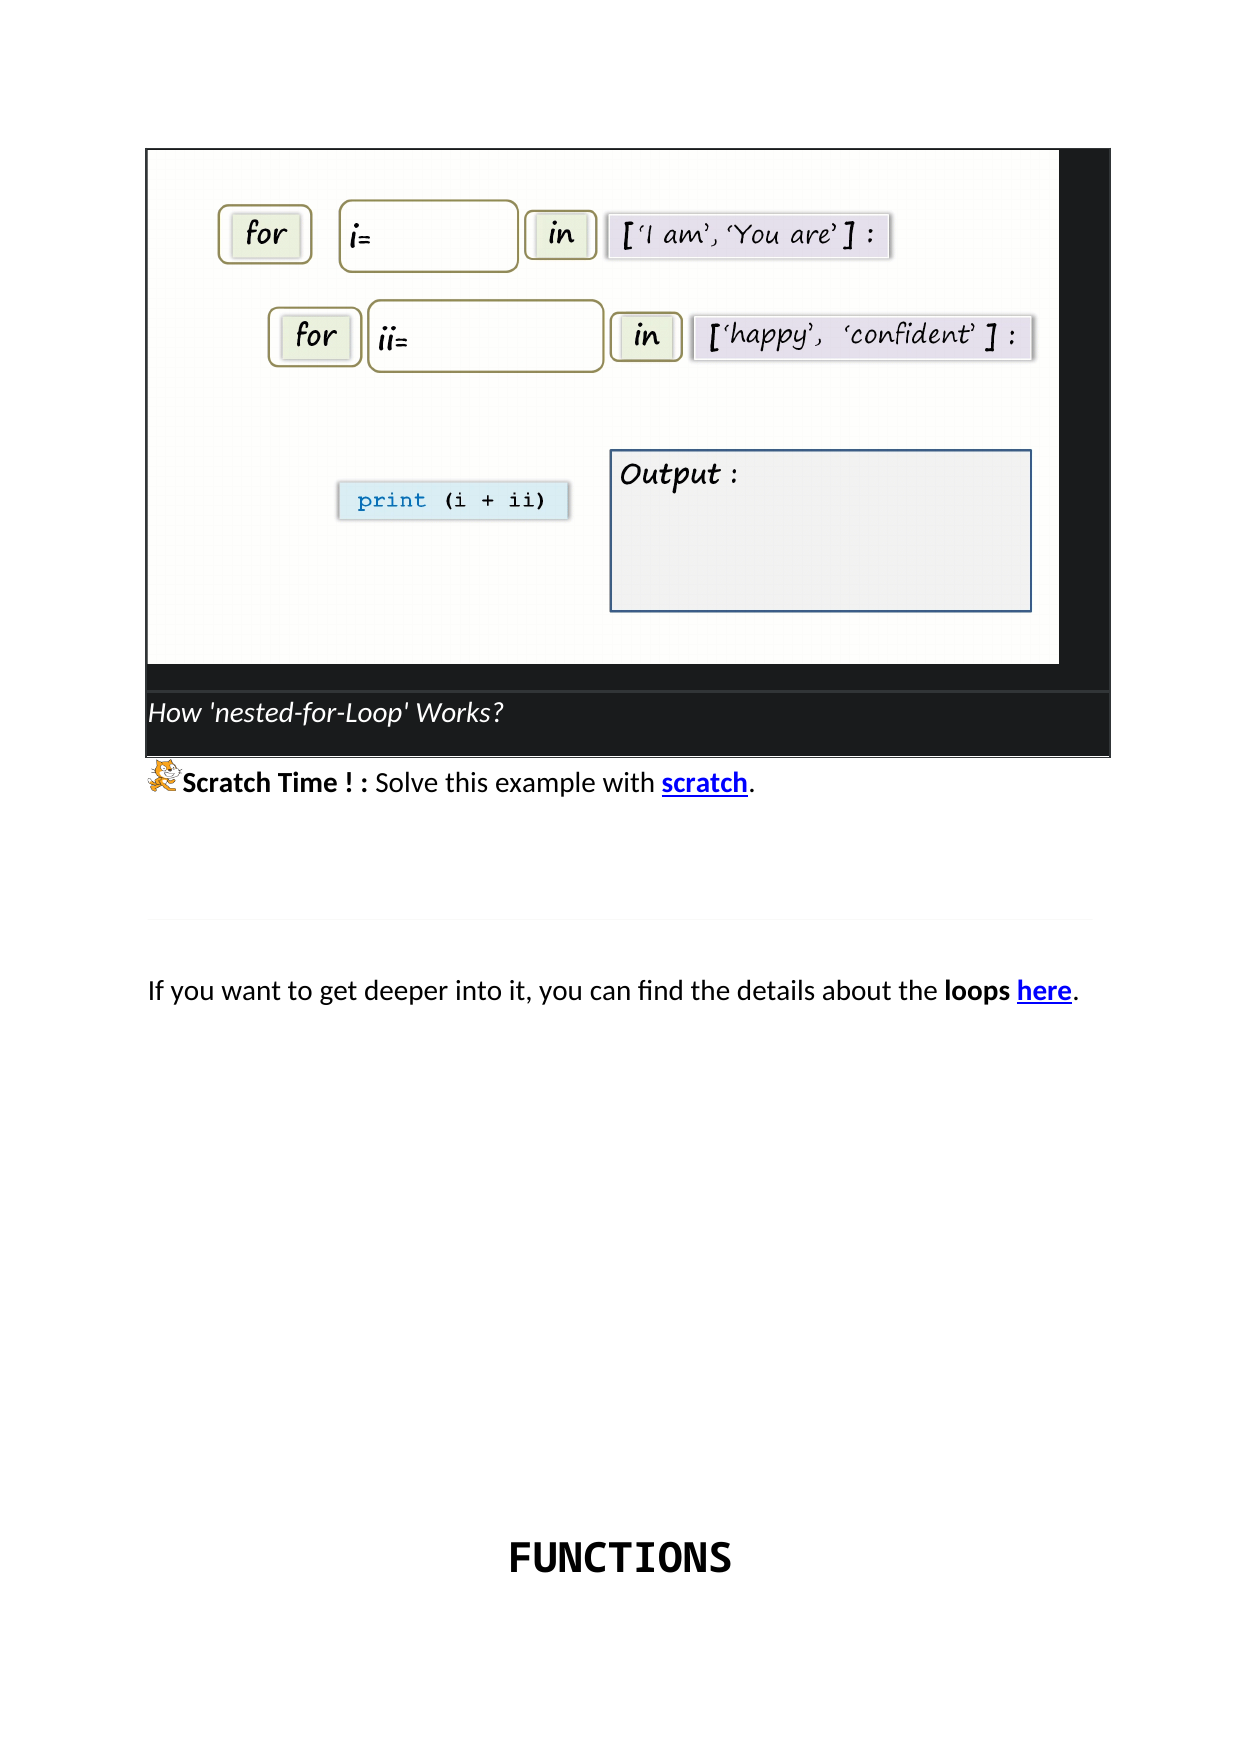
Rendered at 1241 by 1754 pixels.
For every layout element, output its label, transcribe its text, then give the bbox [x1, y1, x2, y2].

text FUNCTIONS [148, 1528, 1093, 1585]
text If you want to get deeper into it, you can find the details about the loops here. [148, 972, 1093, 1008]
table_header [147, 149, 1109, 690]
picture [147, 150, 1059, 664]
picture [147, 757, 183, 793]
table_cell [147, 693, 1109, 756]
text Scratch Time ! : Solve this example with scratch. [148, 758, 1093, 800]
